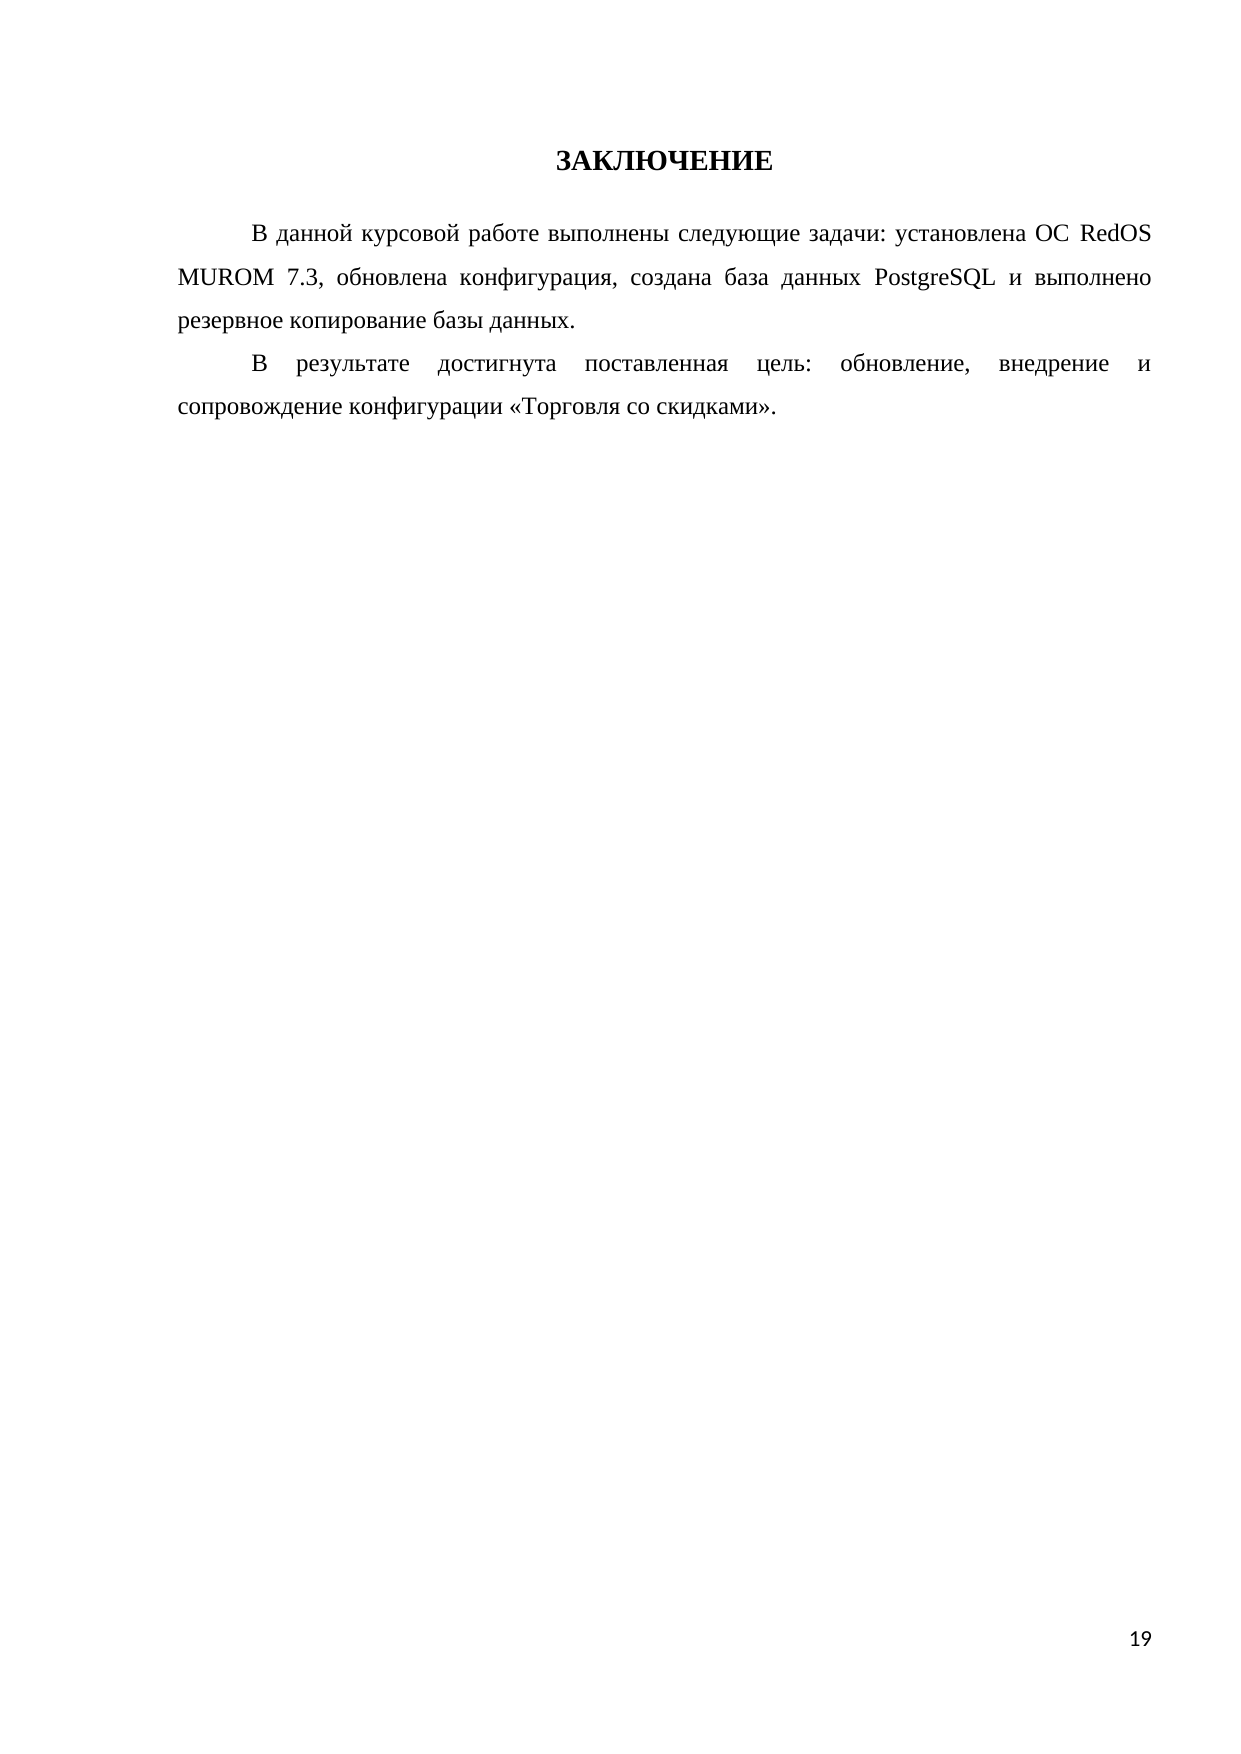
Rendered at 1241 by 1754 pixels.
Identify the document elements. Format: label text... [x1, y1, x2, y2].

text ЗАКЛЮЧЕНИЕ [177, 143, 1152, 177]
text В результате достигнута поставленная цель: обновление, внедрение и сопровождение конфигурации «Торговля со скидками». [177, 348, 1152, 420]
text В данной курсовой работе выполнены следующие задачи: установлена ОС RedOS MUROM 7.3, обновлена конфигурация, создана база данных PostgreSQL и выполнено резервное копирование базы данных. [177, 218, 1152, 333]
